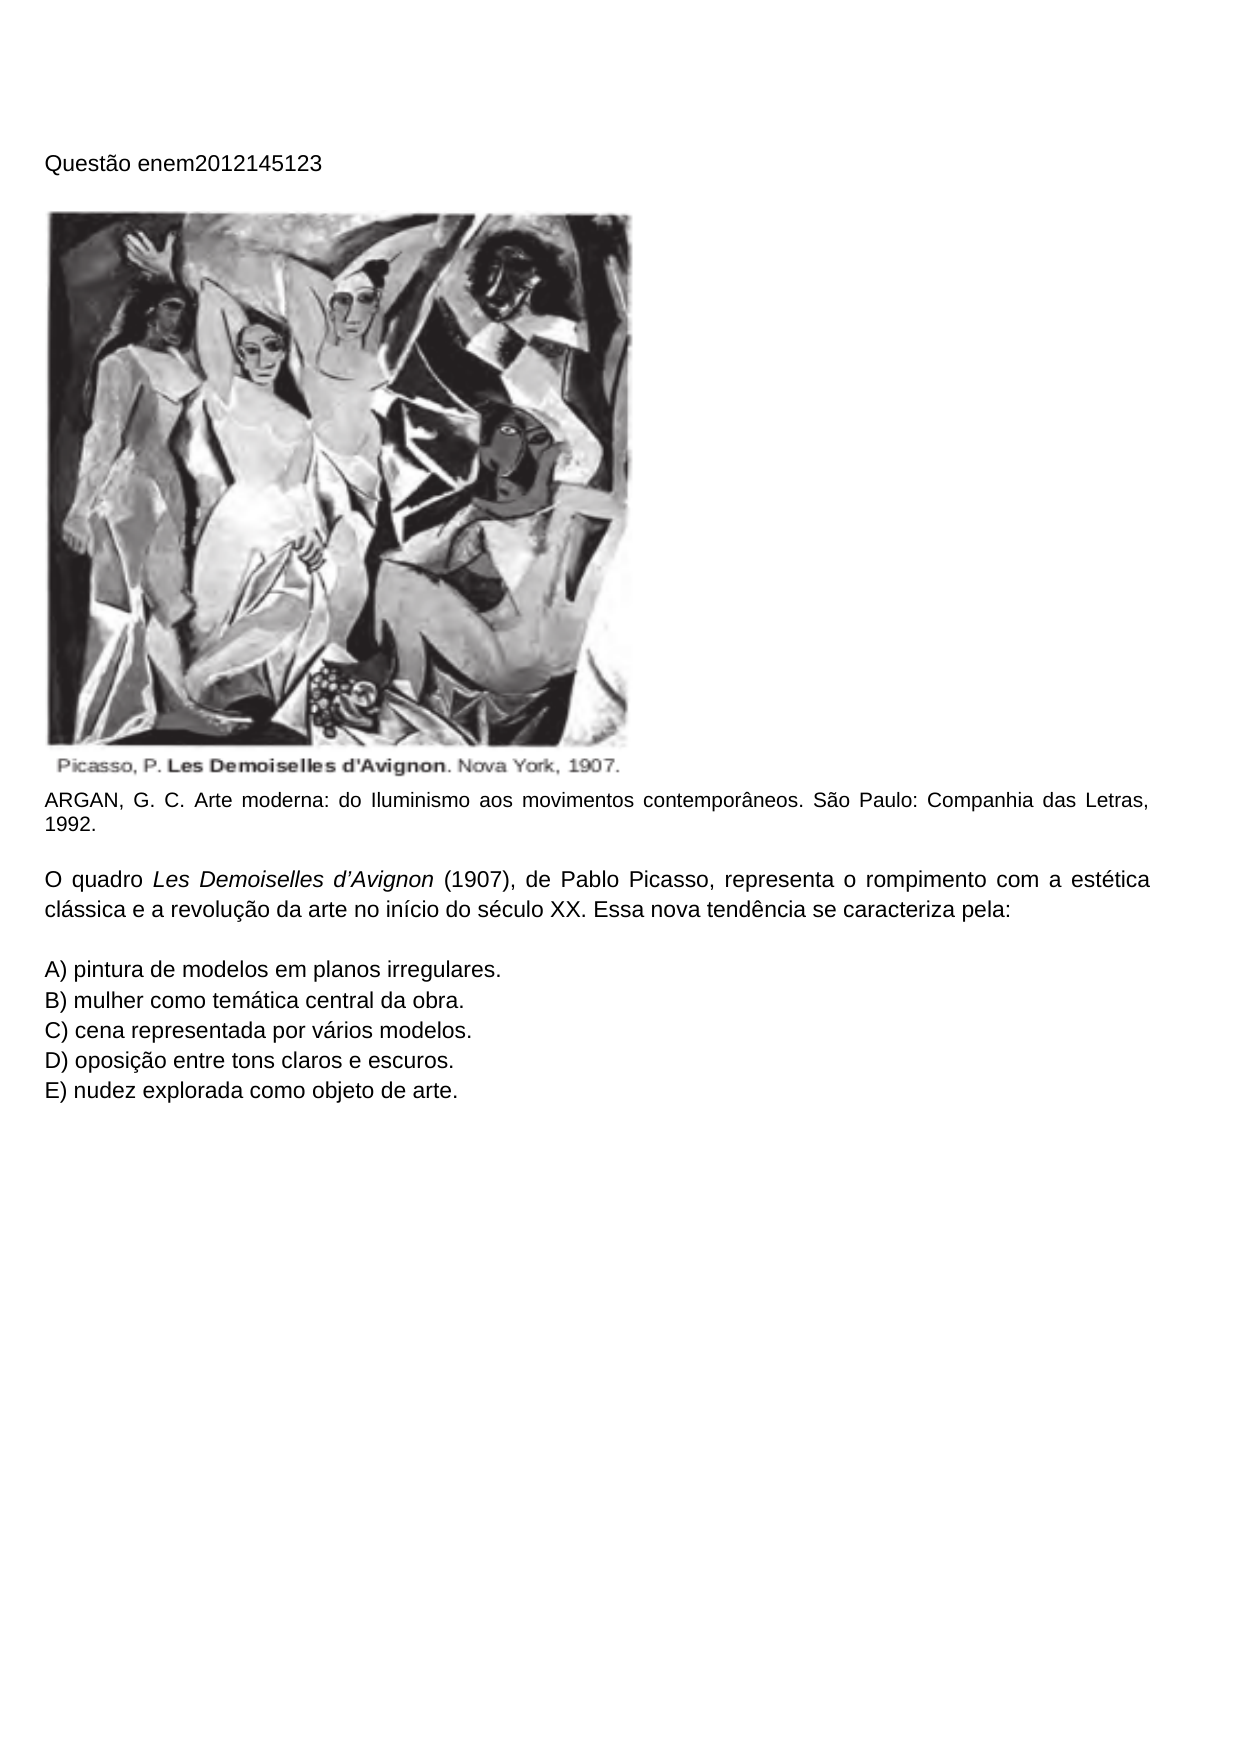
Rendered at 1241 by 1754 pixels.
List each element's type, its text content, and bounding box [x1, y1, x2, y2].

text B) mulher como temática central da obra. [44, 987, 1151, 1013]
text E) nudez explorada como objeto de arte. [44, 1077, 1151, 1104]
text A) pintura de modelos em planos irregulares. [44, 956, 1151, 983]
text ARGAN, G. C. Arte moderna: do Iluminismo aos movimentos contemporâneos. São Paulo: Companhia das Letras, 1992. [44, 788, 1151, 836]
picture [44, 210, 646, 784]
text C) cena representada por vários modelos. [44, 1017, 1151, 1043]
text D) oposição entre tons claros e escuros. [44, 1047, 1151, 1073]
text O quadro Les Demoiselles d’Avignon (1907), de Pablo Picasso, representa o rompimento com a estética clássica e a revolução da arte no início do século XX. Essa nova tendência se caracteriza pela: [44, 866, 1151, 922]
text Questão enem2012145123 [44, 150, 1151, 176]
